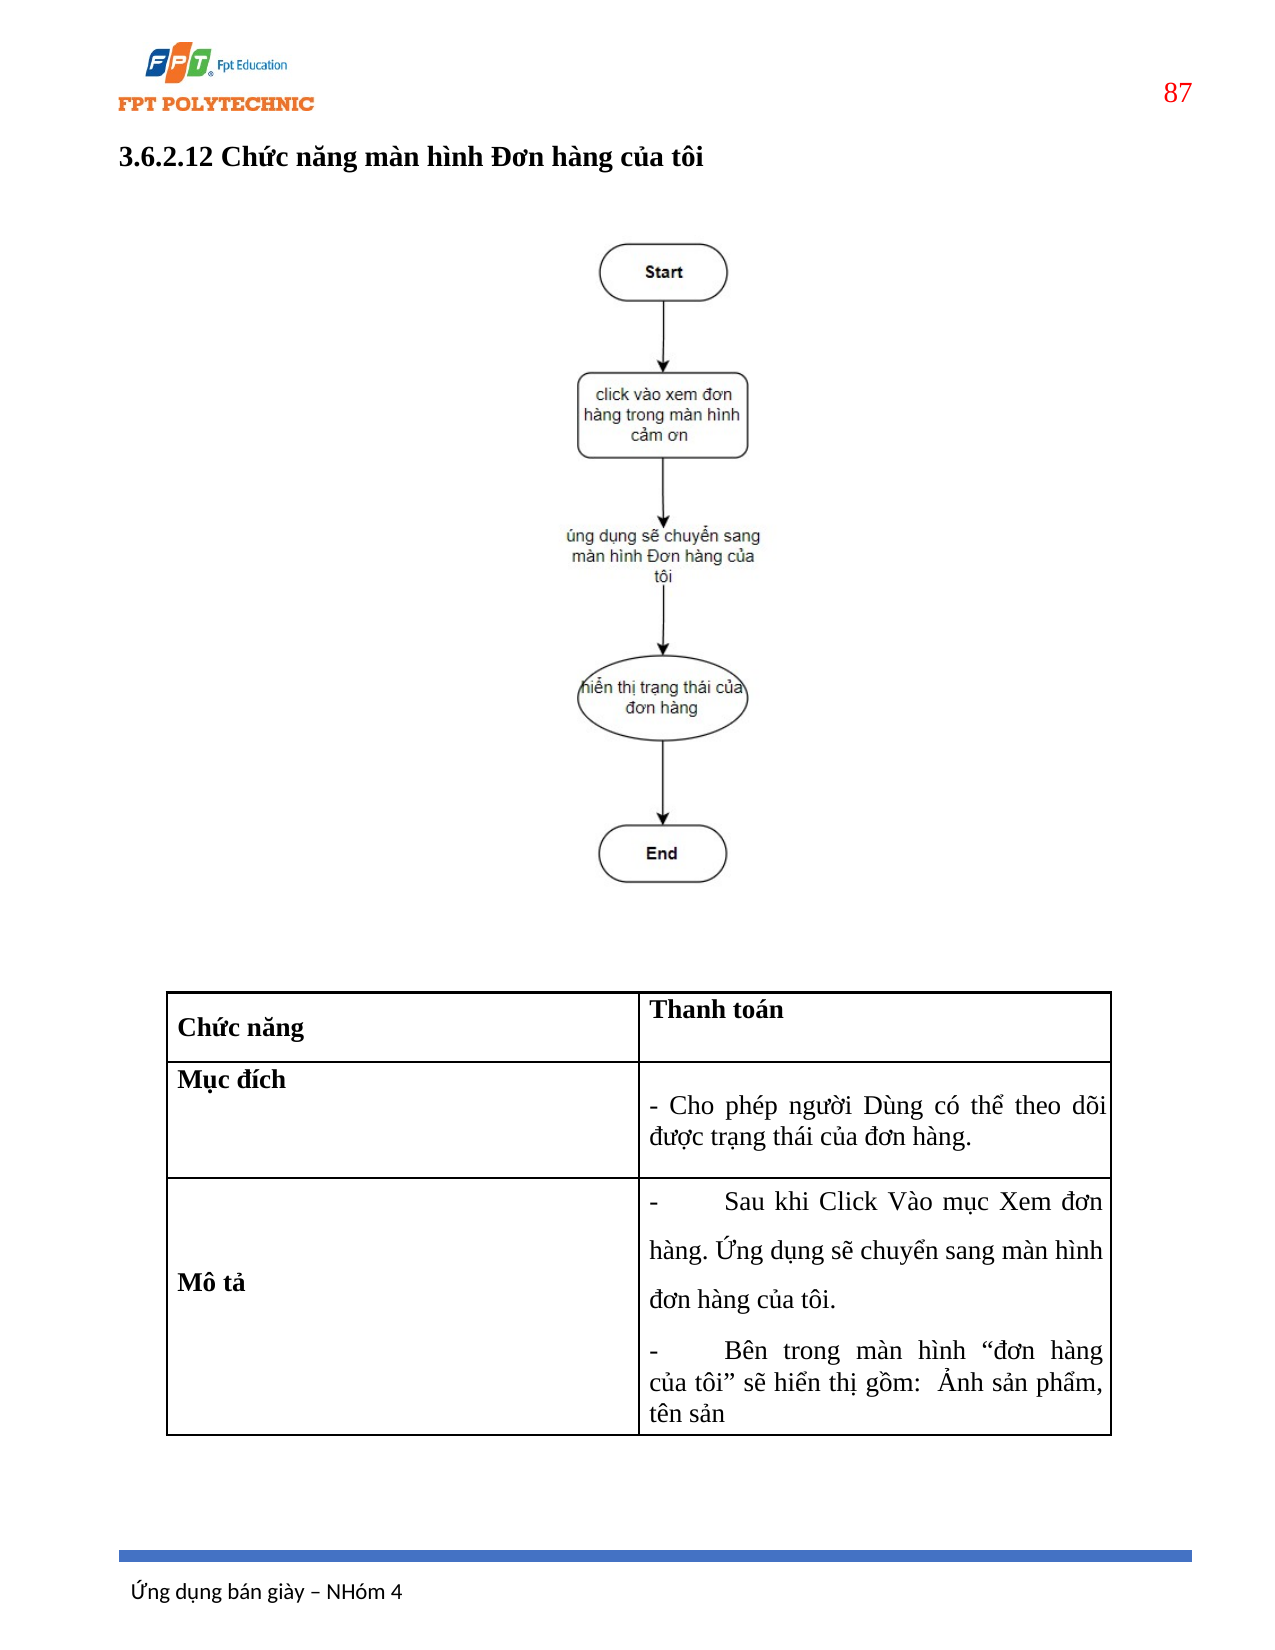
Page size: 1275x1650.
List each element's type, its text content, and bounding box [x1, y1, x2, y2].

table_cell - Cho phép người Dùng có thể theo dõi được trạng thái của đơn hàng. [640, 1063, 1110, 1177]
picture [118, 42, 316, 111]
table_cell Mục đích [168, 1063, 638, 1177]
picture [125, 235, 1165, 899]
table_cell Sau khi Click Vào mục Xem đơn hàng. Ứng dụng sẽ chuyển sang màn hình đơn hàng của tôi. Bên trong màn hình “đơn hàng của tôi” sẽ hiển thị gồm: Ảnh sản phẩm, tên sản [640, 1179, 1110, 1434]
table_header Thanh toán [640, 994, 1110, 1061]
subtitle 3.6.2.12 Chức năng màn hình Đơn hàng của tôi [118, 139, 1192, 172]
table_header Chức năng [168, 994, 638, 1061]
table_cell Mô tả [168, 1179, 638, 1434]
